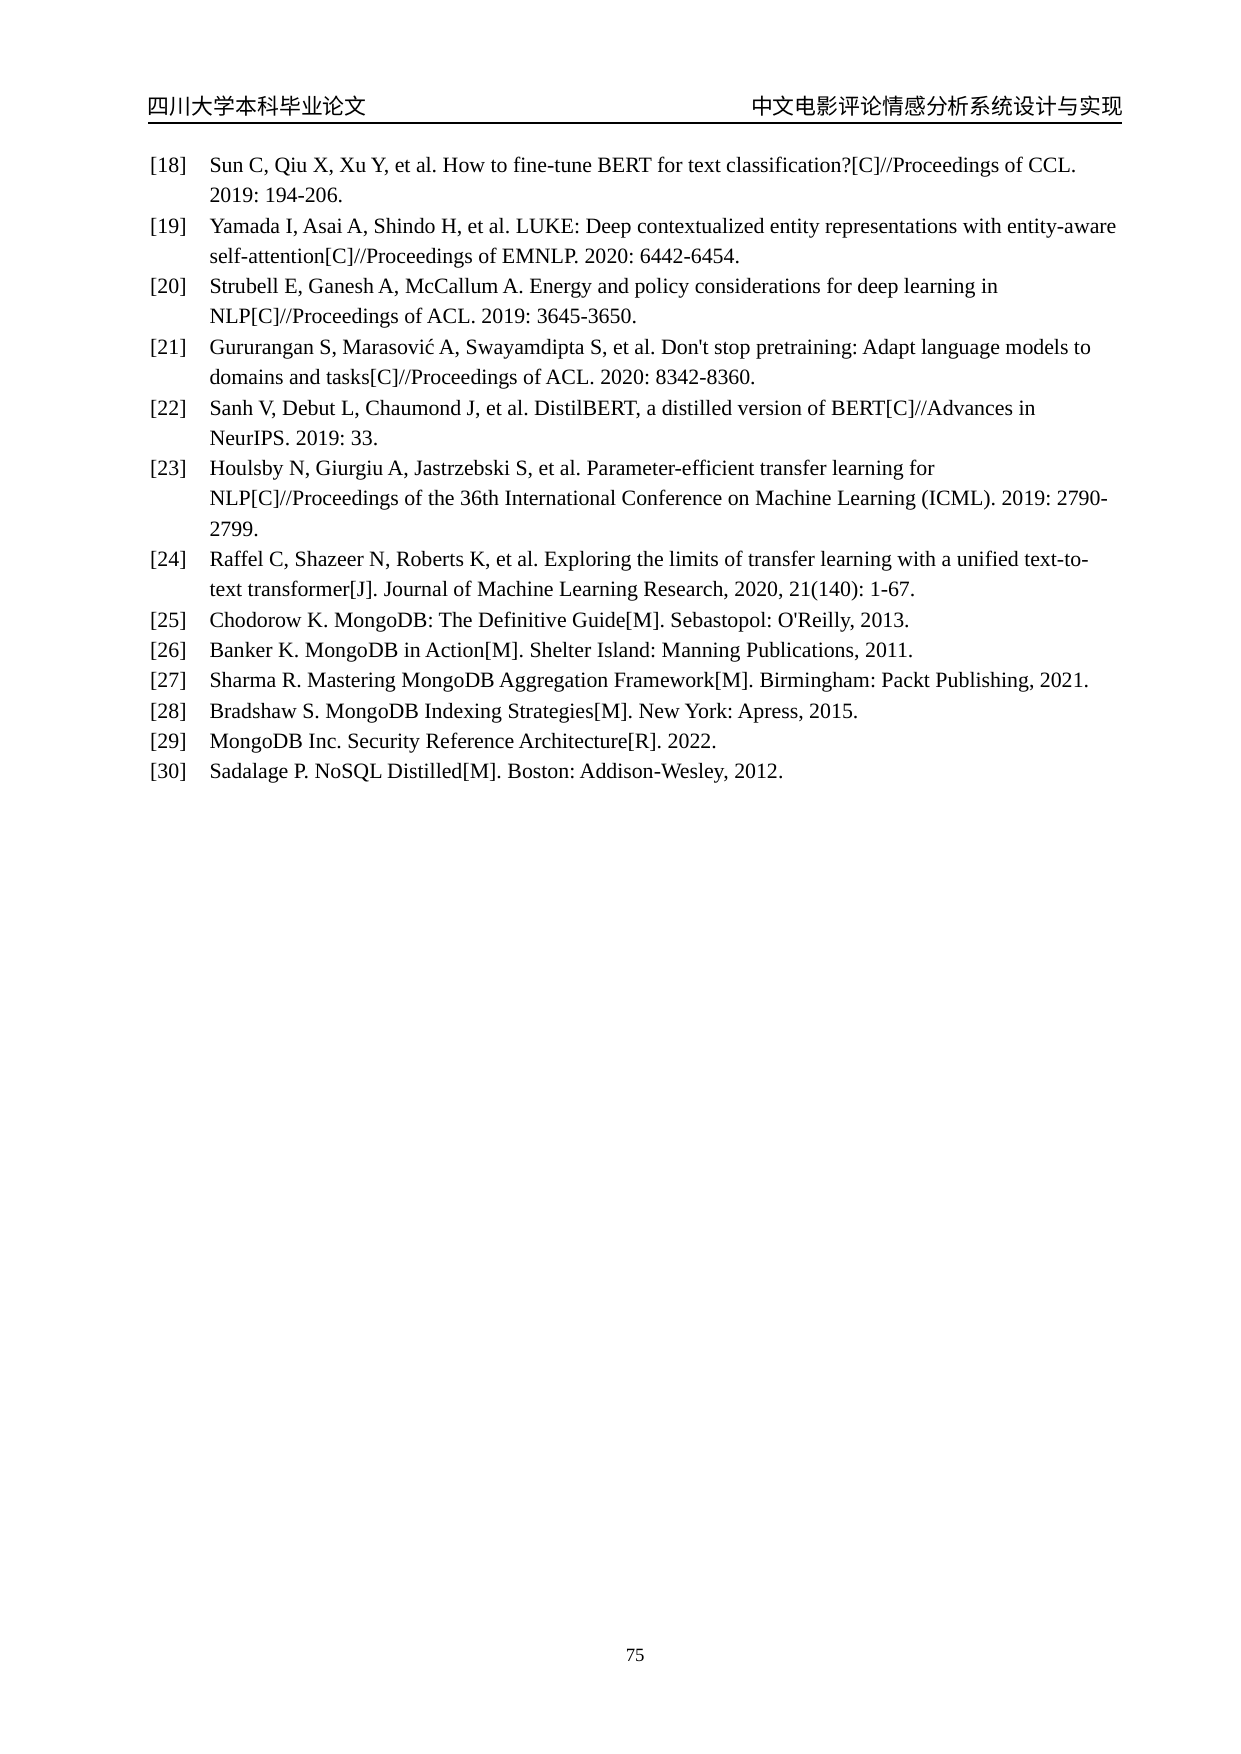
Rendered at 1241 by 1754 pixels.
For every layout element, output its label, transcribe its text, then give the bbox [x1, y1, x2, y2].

list Raffel C, Shazeer N, Roberts K, et al. Exploring the limits of transfer learning with a unified text-to-text transformer[J]. Journal of Machine Learning Research, 2020, 21(140): 1-67. [150, 543, 1120, 604]
list Sun C, Qiu X, Xu Y, et al. How to fine-tune BERT for text classification?[C]//Proceedings of CCL. 2019: 194-206. [150, 149, 1120, 210]
list Yamada I, Asai A, Shindo H, et al. LUKE: Deep contextualized entity representations with entity-aware self-attention[C]//Proceedings of EMNLP. 2020: 6442-6454. [150, 210, 1120, 271]
list Sanh V, Debut L, Chaumond J, et al. DistilBERT, a distilled version of BERT[C]//Advances in NeurIPS. 2019: 33. [150, 392, 1120, 453]
list Sadalage P. NoSQL Distilled[M]. Boston: Addison-Wesley, 2012. [150, 756, 1120, 786]
list Strubell E, Ganesh A, McCallum A. Energy and policy considerations for deep learning in NLP[C]//Proceedings of ACL. 2019: 3645-3650. [150, 271, 1120, 331]
list Chodorow K. MongoDB: The Definitive Guide[M]. Sebastopol: O'Reilly, 2013. [150, 604, 1120, 634]
list Bradshaw S. MongoDB Indexing Strategies[M]. New York: Apress, 2015. [150, 695, 1120, 725]
list Banker K. MongoDB in Action[M]. Shelter Island: Manning Publications, 2011. [150, 634, 1120, 665]
list Houlsby N, Giurgiu A, Jastrzebski S, et al. Parameter-efficient transfer learning for NLP[C]//Proceedings of the 36th International Conference on Machine Learning (ICML). 2019: 2790-2799. [150, 453, 1120, 543]
list Gururangan S, Marasović A, Swayamdipta S, et al. Don't stop pretraining: Adapt language models to domains and tasks[C]//Proceedings of ACL. 2020: 8342-8360. [150, 331, 1120, 392]
list Sharma R. Mastering MongoDB Aggregation Framework[M]. Birmingham: Packt Publishing, 2021. [150, 665, 1120, 695]
list MongoDB Inc. Security Reference Architecture[R]. 2022. [150, 725, 1120, 756]
